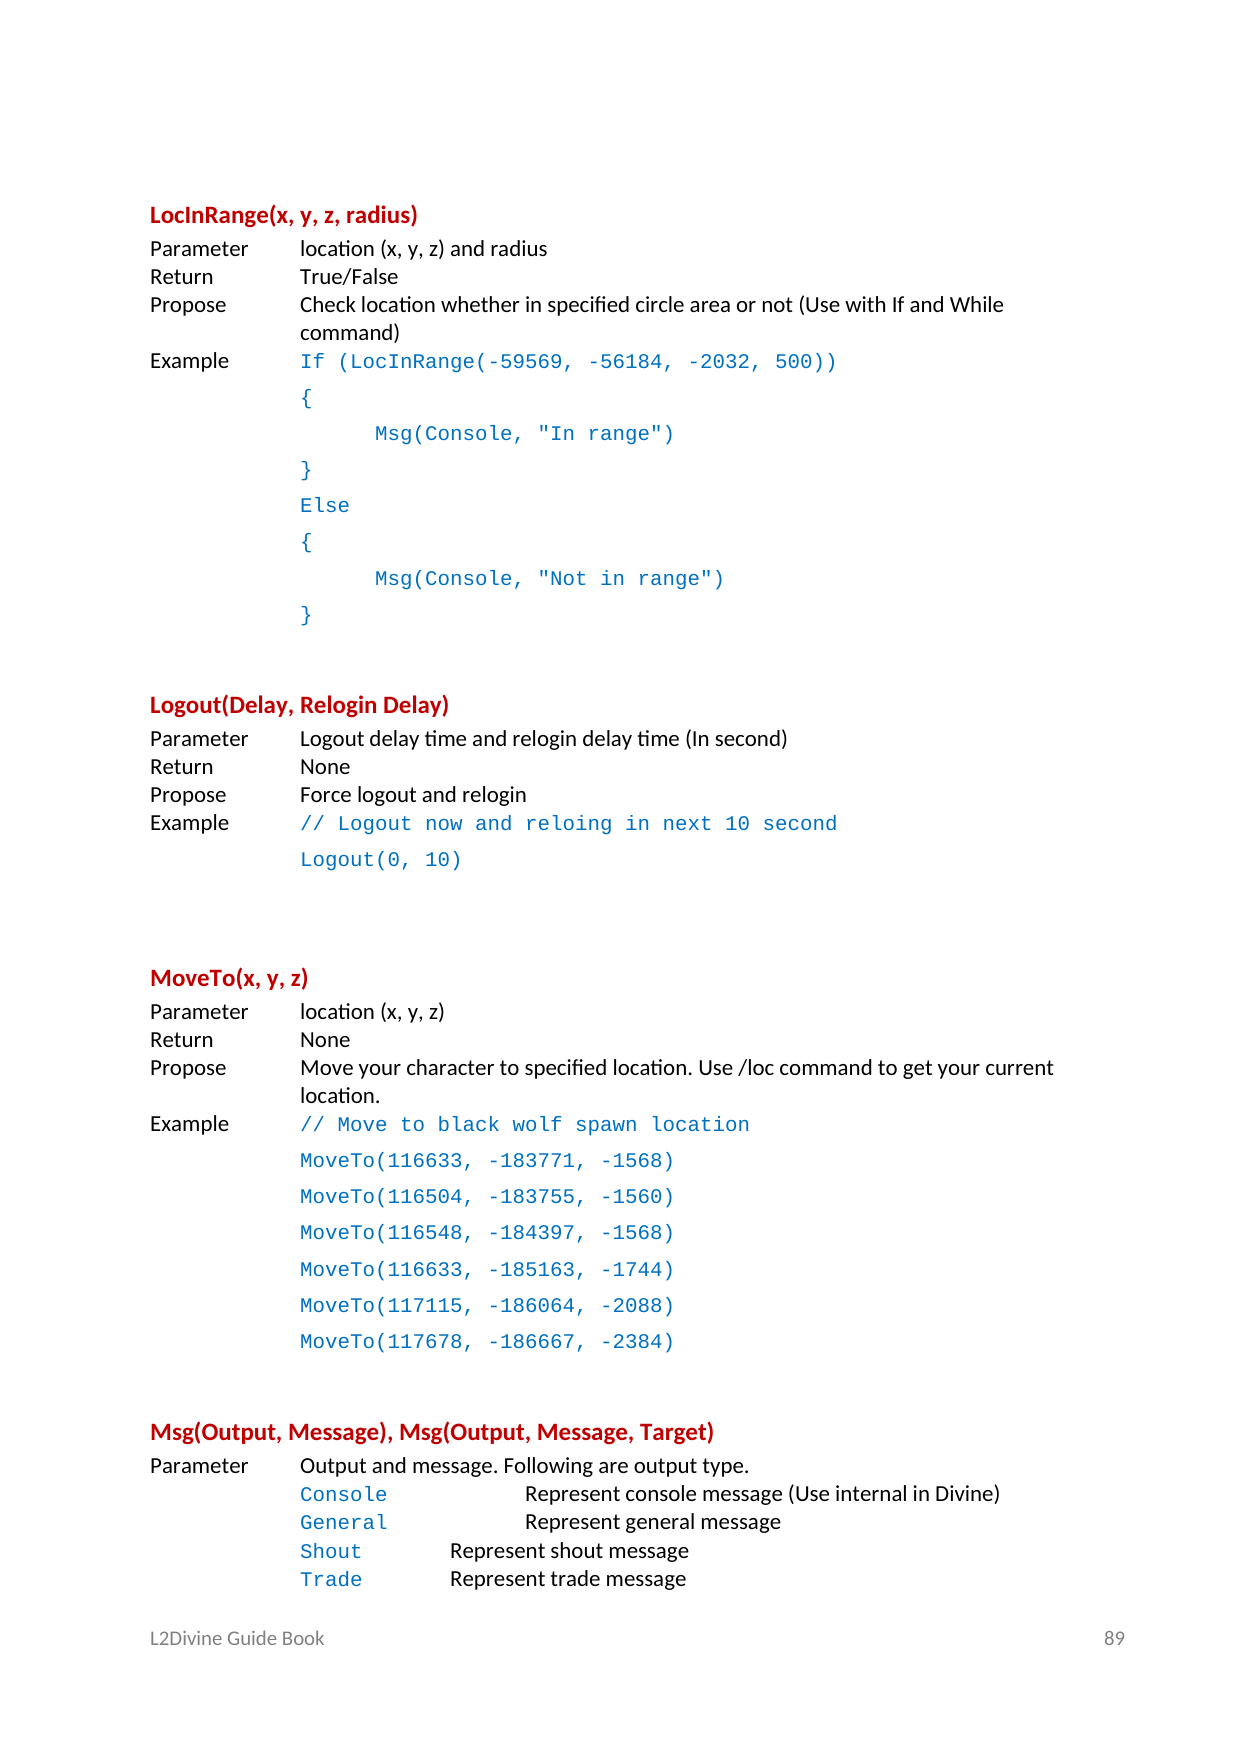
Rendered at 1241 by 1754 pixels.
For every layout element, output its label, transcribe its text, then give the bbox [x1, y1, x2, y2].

text Parameter location (x, y, z) [150, 997, 1090, 1025]
text Parameter location (x, y, z) and radius [150, 234, 1090, 262]
text { [225, 532, 1090, 555]
text Console Represent console message (Use internal in Divine) [150, 1479, 1090, 1507]
text command) [225, 318, 1090, 346]
text Msg(Console, "Not in range") [225, 568, 1090, 591]
text { [225, 387, 1090, 411]
text Propose Move your character to specified location. Use /loc command to get your current [150, 1053, 1090, 1081]
text } [225, 459, 1090, 483]
text General Represent general message [150, 1507, 1090, 1536]
text MoveTo(117678, -186667, -2384) [225, 1331, 1090, 1354]
text MoveTo(116548, -184397, -1568) [225, 1222, 1090, 1246]
text Logout(0, 10) [225, 849, 1090, 873]
text MoveTo(116504, -183755, -1560) [225, 1186, 1090, 1210]
subtitle Logout(Delay, Relogin Delay) [150, 689, 1090, 719]
text Example // Logout now and reloing in next 10 second [150, 808, 1090, 836]
text Parameter Output and message. Following are output type. [150, 1451, 1090, 1479]
text Propose Check location whether in specified circle area or not (Use with If and While [150, 290, 1090, 318]
subtitle Msg(Output, Message), Msg(Output, Message, Target) [150, 1416, 1090, 1446]
subtitle LocInRange(x, y, z, radius) [150, 199, 1090, 229]
text MoveTo(116633, -185163, -1744) [225, 1258, 1090, 1282]
text Msg(Console, "In range") [225, 423, 1090, 447]
text Propose Force logout and relogin [150, 780, 1090, 808]
text } [225, 604, 1090, 627]
text MoveTo(116633, -183771, -1568) [225, 1150, 1090, 1174]
text Parameter Logout delay time and relogin delay time (In second) [150, 724, 1090, 752]
text Example If (LocInRange(-59569, -56184, -2032, 500)) [150, 346, 1090, 374]
text Shout Represent shout message [150, 1536, 1090, 1564]
text MoveTo(117115, -186064, -2088) [225, 1295, 1090, 1318]
text Return None [150, 1025, 1090, 1053]
text Else [225, 495, 1090, 519]
text Return True/False [150, 262, 1090, 290]
text location. [225, 1081, 1090, 1109]
subtitle MoveTo(x, y, z) [150, 962, 1090, 992]
text Trade Represent trade message [150, 1564, 1090, 1593]
text Return None [150, 752, 1090, 780]
text Example // Move to black wolf spawn location [150, 1109, 1090, 1138]
